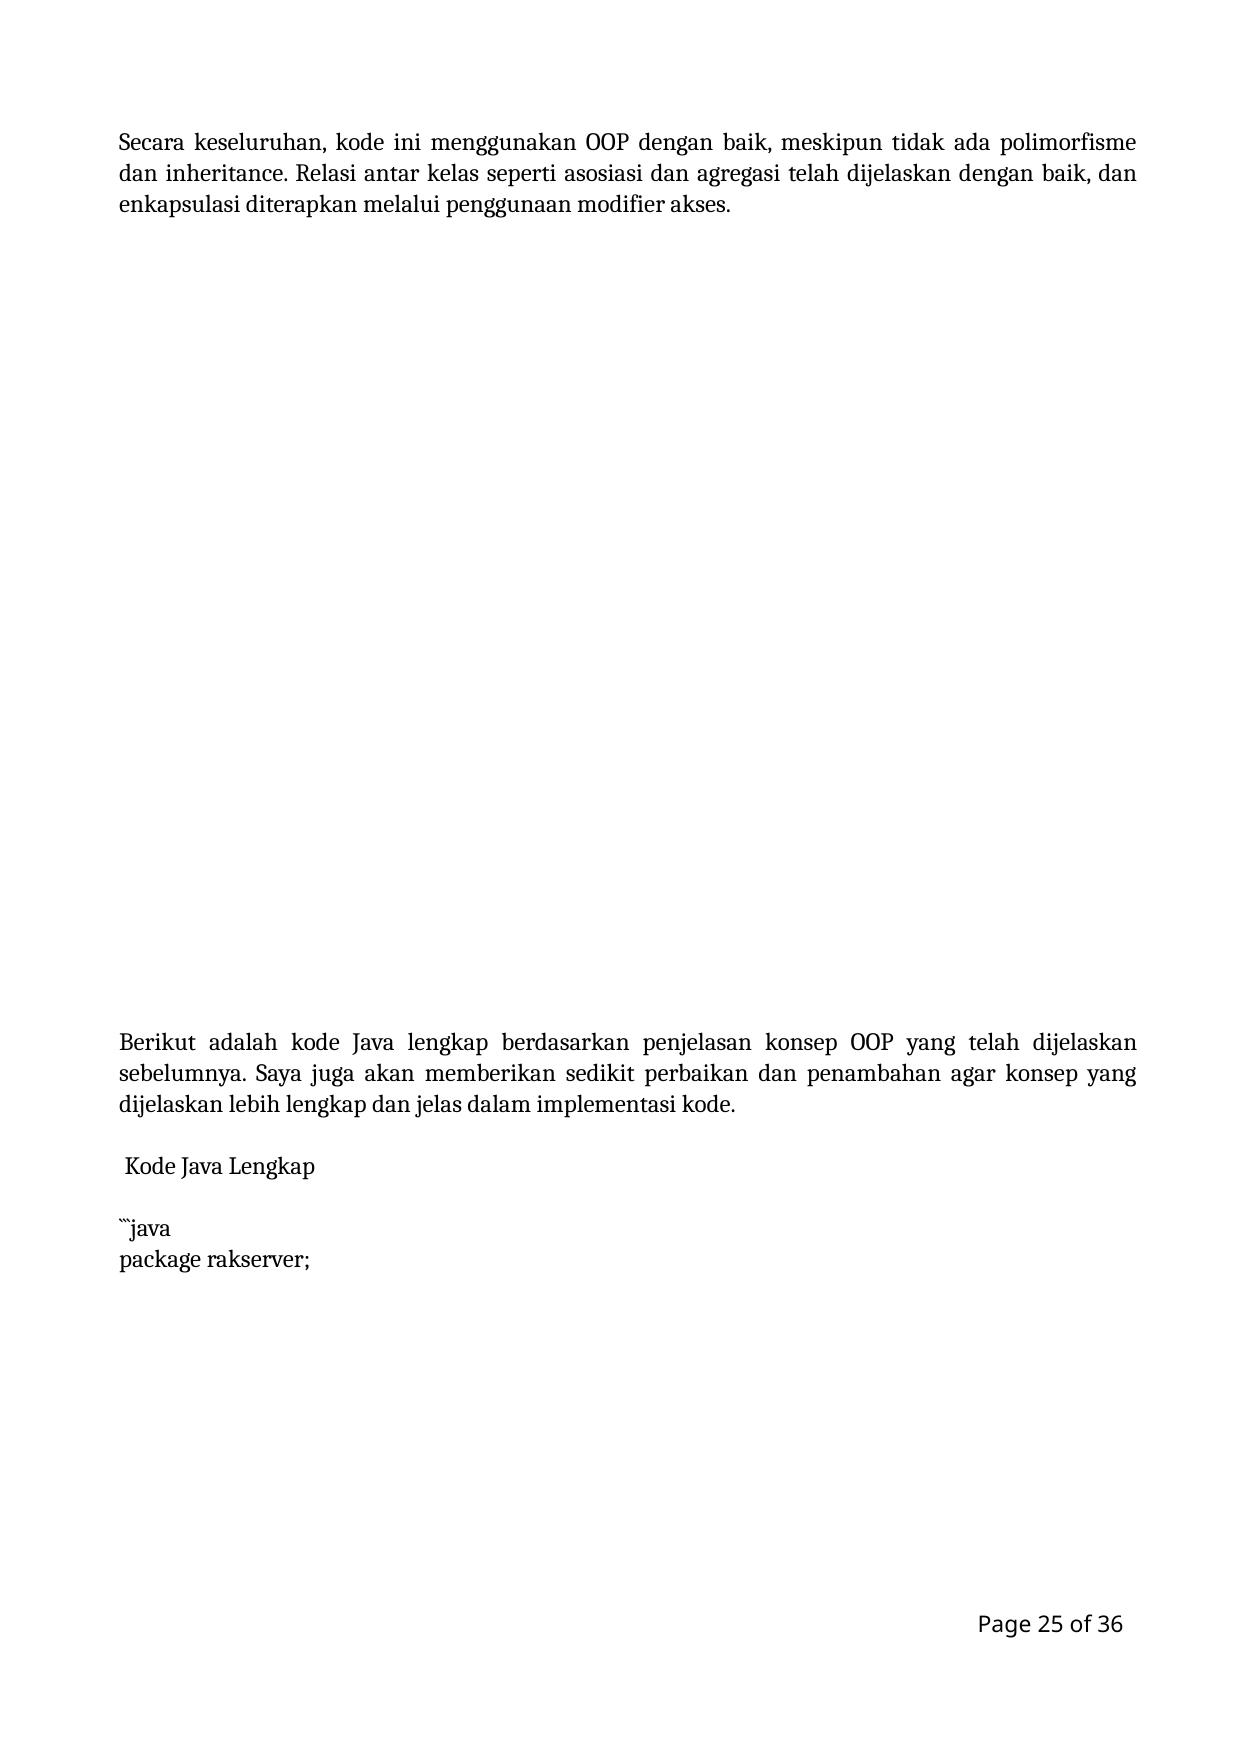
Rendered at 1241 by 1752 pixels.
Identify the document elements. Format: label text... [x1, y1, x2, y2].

text Kode Java Lengkap [119, 1152, 1138, 1181]
text ```java [119, 1214, 1138, 1243]
text package rakserver; [119, 1245, 1138, 1274]
text Secara keseluruhan, kode ini menggunakan OOP dengan baik, meskipun tidak ada polimorfisme dan inheritance. Relasi antar kelas seperti asosiasi dan agregasi telah dijelaskan dengan baik, dan enkapsulasi diterapkan melalui penggunaan modifier akses. [119, 128, 1138, 218]
text Berikut adalah kode Java lengkap berdasarkan penjelasan konsep OOP yang telah dijelaskan sebelumnya. Saya juga akan memberikan sedikit perbaikan dan penambahan agar konsep yang dijelaskan lebih lengkap dan jelas dalam implementasi kode. [119, 1028, 1138, 1119]
